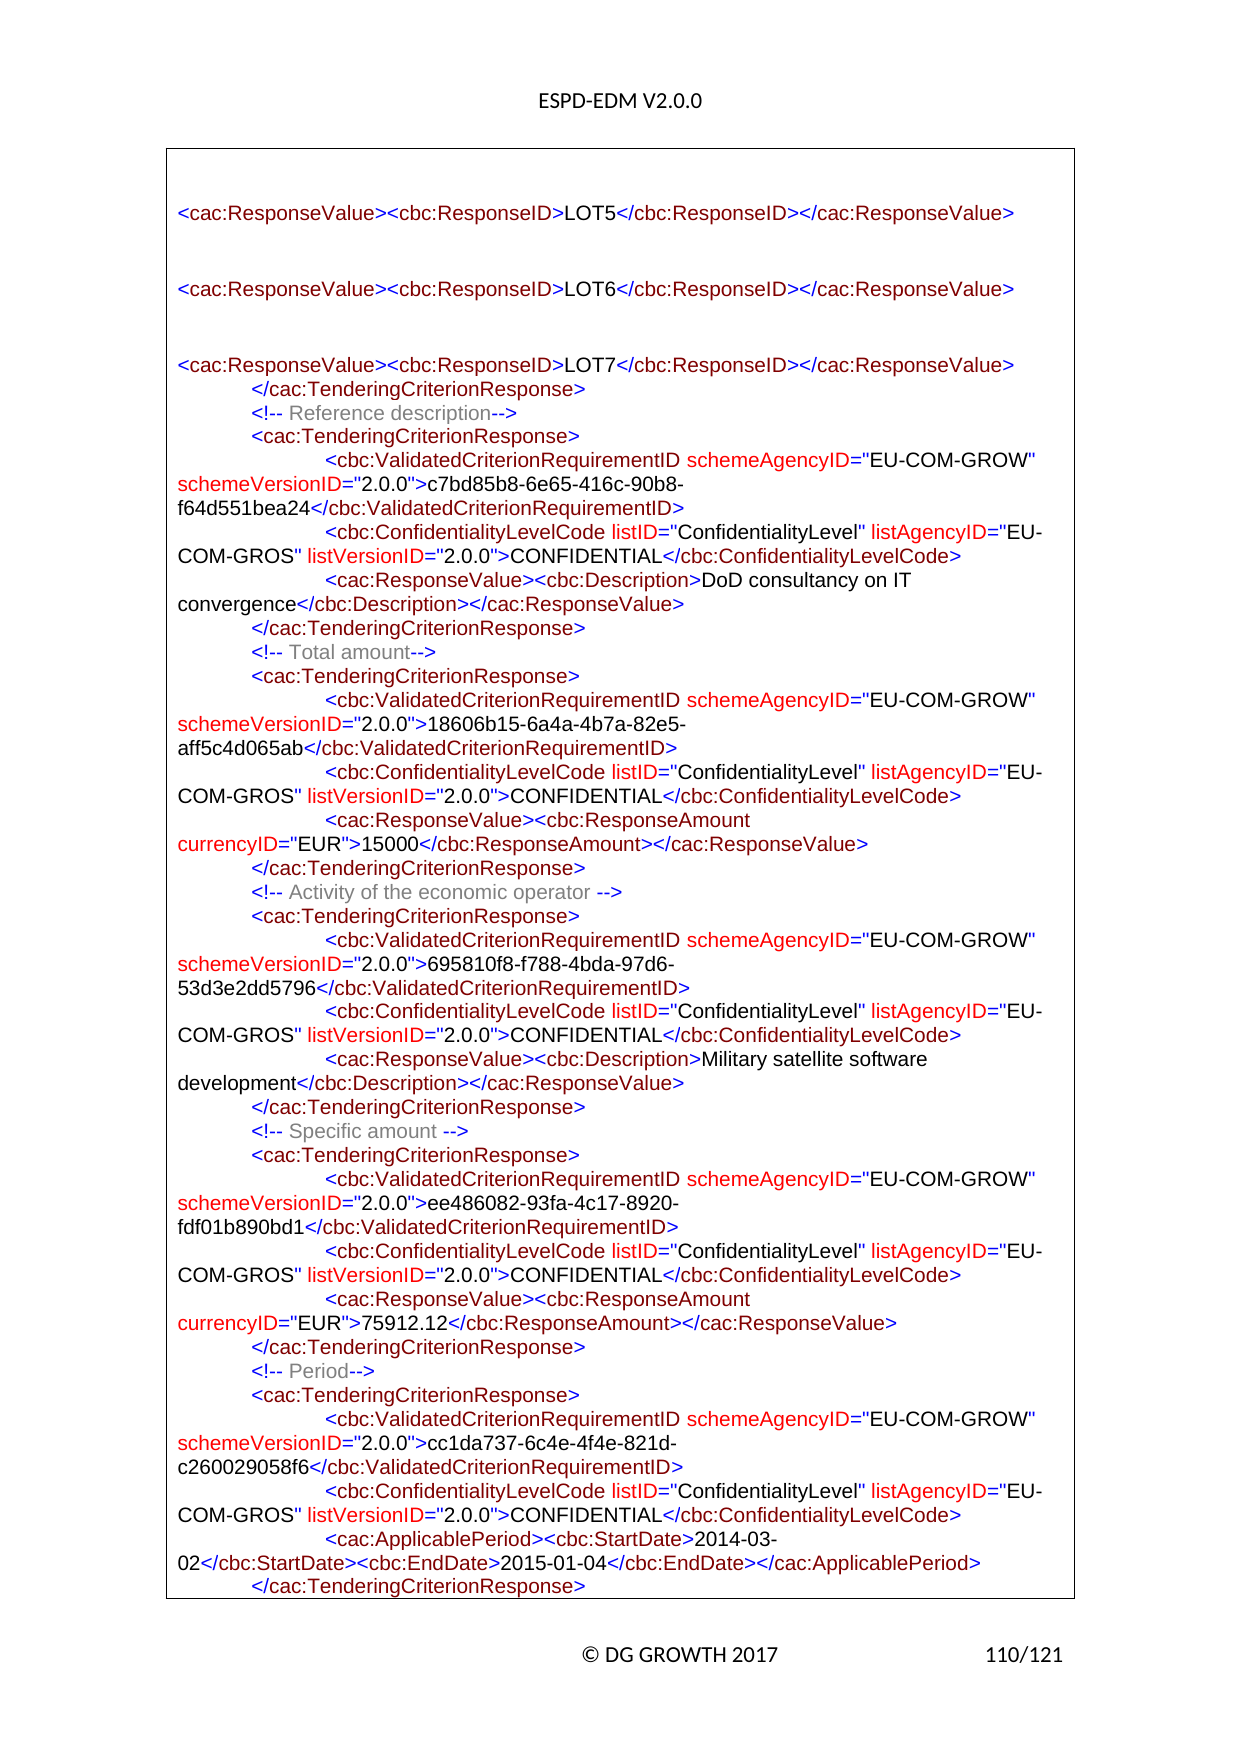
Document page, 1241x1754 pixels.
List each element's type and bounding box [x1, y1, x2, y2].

table_header [167, 149, 1074, 1598]
